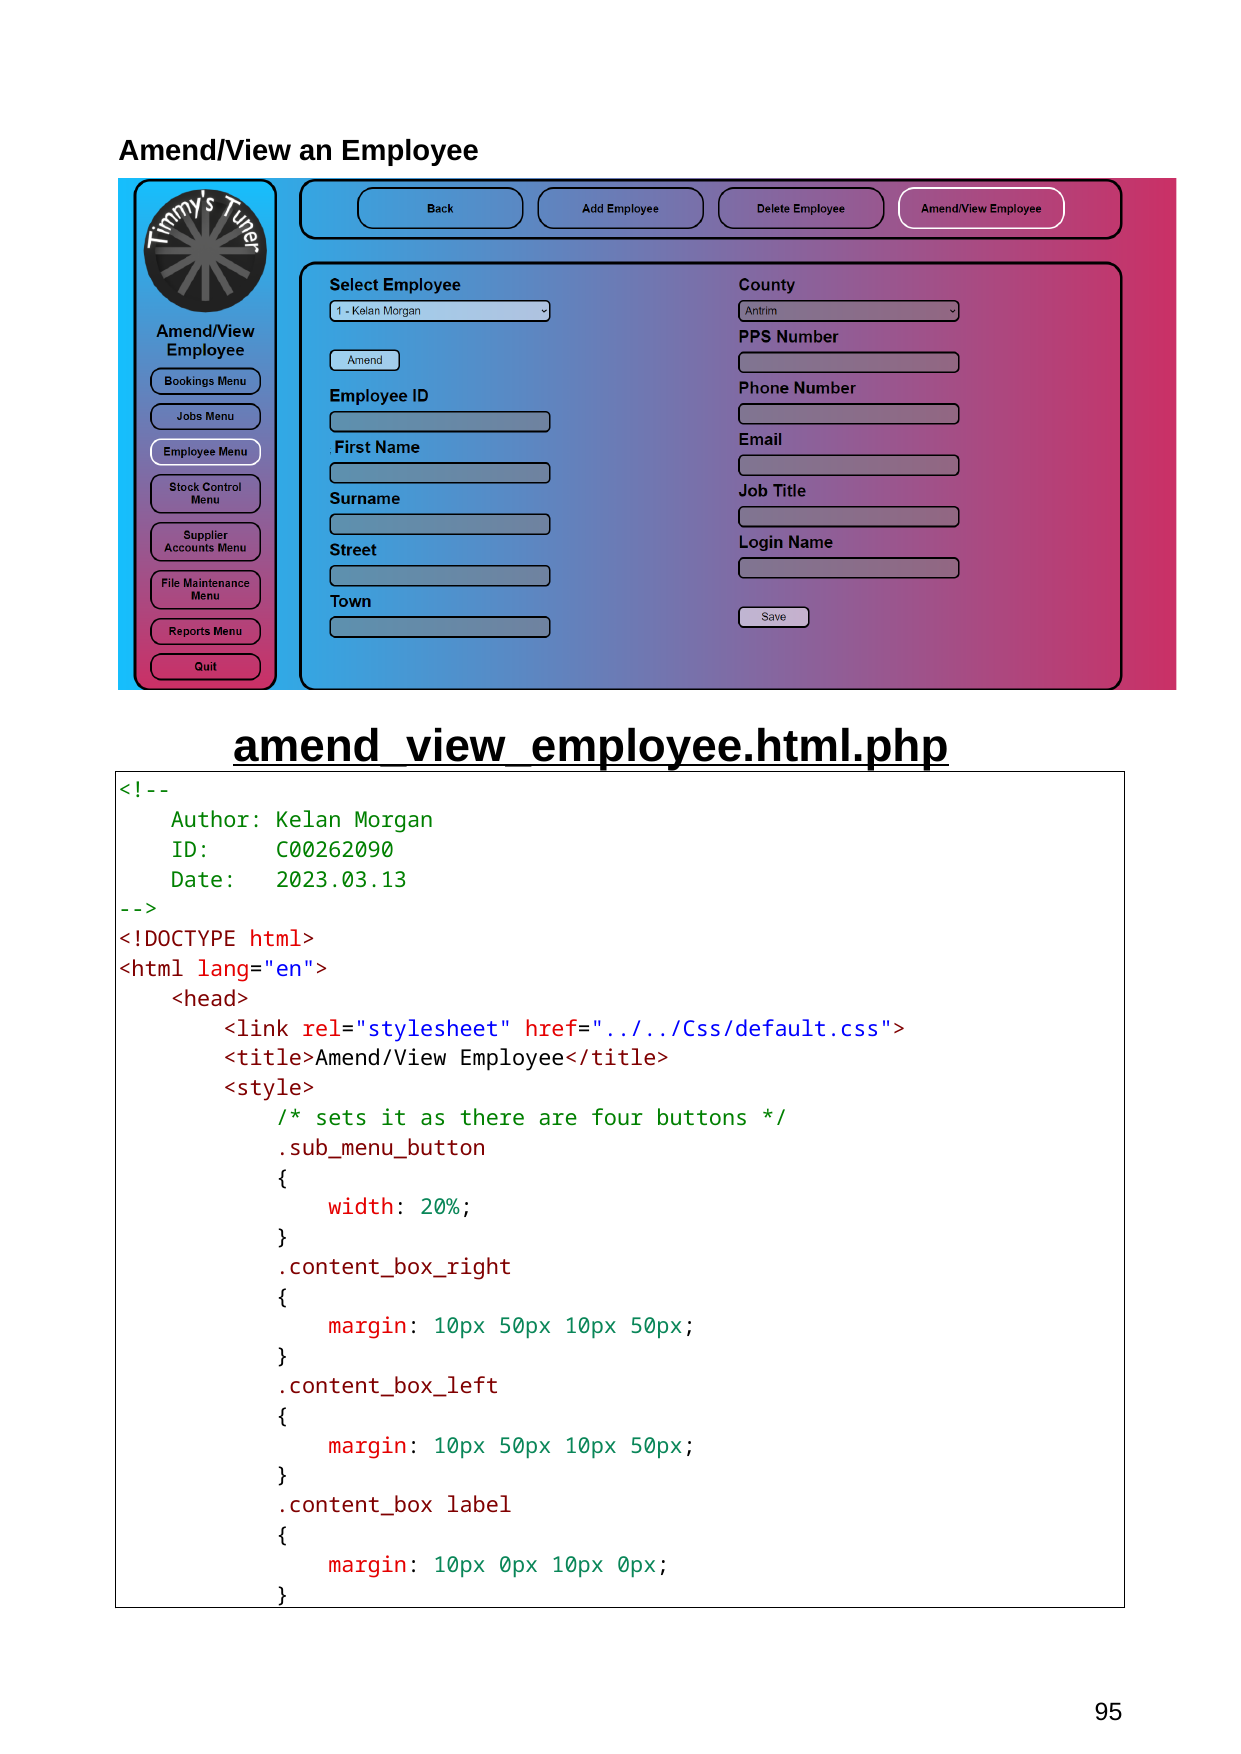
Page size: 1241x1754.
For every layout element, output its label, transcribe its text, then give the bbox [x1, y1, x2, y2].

text width: 20%; [118, 1191, 1122, 1221]
picture [118, 178, 1177, 690]
text .content_box label [118, 1489, 1122, 1519]
text Date: 2023.03.13 [118, 864, 1122, 893]
text } [118, 1340, 1122, 1370]
text Author: Kelan Morgan [118, 804, 1122, 834]
text } [118, 1579, 1122, 1607]
text <head> [118, 983, 1122, 1013]
text <html lang="en"> [118, 953, 1122, 983]
text <style> [118, 1072, 1122, 1102]
text margin: 10px 50px 10px 50px; [118, 1430, 1122, 1459]
text margin: 10px 50px 10px 50px; [118, 1311, 1122, 1340]
text } [118, 1221, 1122, 1251]
text .content_box_right [118, 1251, 1122, 1281]
text { [118, 1281, 1122, 1311]
text <!DOCTYPE html> [118, 923, 1122, 953]
text .content_box_left [118, 1370, 1122, 1400]
text <link rel="stylesheet" href="../../Css/default.css"> [118, 1013, 1122, 1042]
text { [118, 1162, 1122, 1191]
text } [118, 1459, 1122, 1489]
text /* sets it as there are four buttons */ [118, 1102, 1122, 1132]
text .sub_menu_button [118, 1132, 1122, 1162]
text { [118, 1519, 1122, 1549]
text { [118, 1400, 1122, 1430]
subtitle Amend/View an Employee [118, 133, 1122, 166]
text ID: C00262090 [118, 834, 1122, 864]
text margin: 10px 0px 10px 0px; [118, 1549, 1122, 1579]
text --> [118, 893, 1122, 923]
text <title>Amend/View Employee</title> [118, 1042, 1122, 1072]
text amend_view_employee.html.php [59, 718, 1122, 771]
text <!-- [116, 772, 1124, 804]
